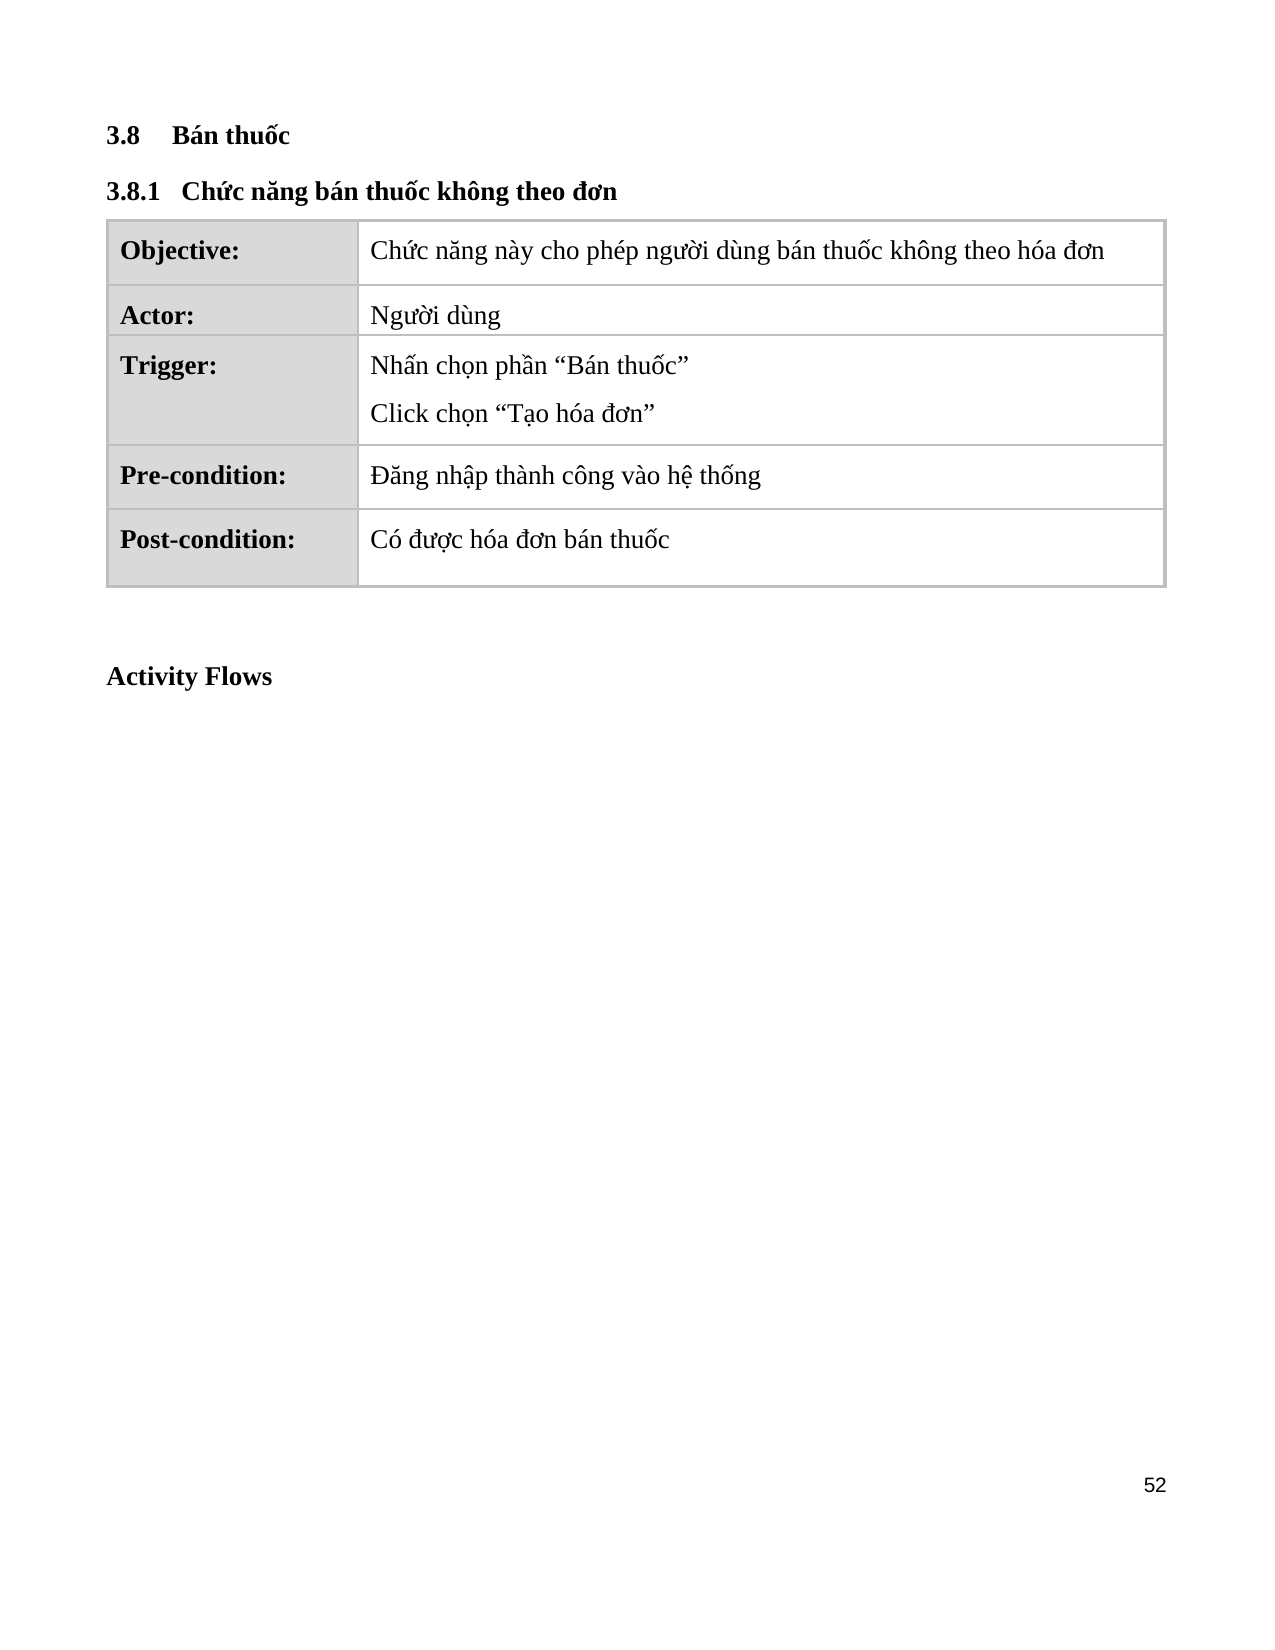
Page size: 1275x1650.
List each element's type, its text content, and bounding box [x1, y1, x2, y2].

table_cell Pre-condition: [109, 446, 357, 508]
table_cell Post-condition: [109, 510, 357, 585]
text Activity Flows [106, 659, 1167, 691]
table_header Chức năng này cho phép người dùng bán thuốc không theo hóa đơn [359, 222, 1163, 284]
table_cell Đăng nhập thành công vào hệ thống [359, 446, 1163, 508]
table_cell Có được hóa đơn bán thuốc [359, 510, 1163, 585]
subtitle Bán thuốc [106, 119, 1167, 150]
subtitle Chức năng bán thuốc không theo đơn [106, 175, 1167, 206]
table_header Objective: [109, 222, 357, 284]
table_cell Trigger: [109, 336, 357, 444]
table_cell Actor: [109, 286, 357, 334]
table_cell Người dùng [359, 286, 1163, 334]
table_cell Nhấn chọn phần “Bán thuốc” Click chọn “Tạo hóa đơn” [359, 336, 1163, 444]
